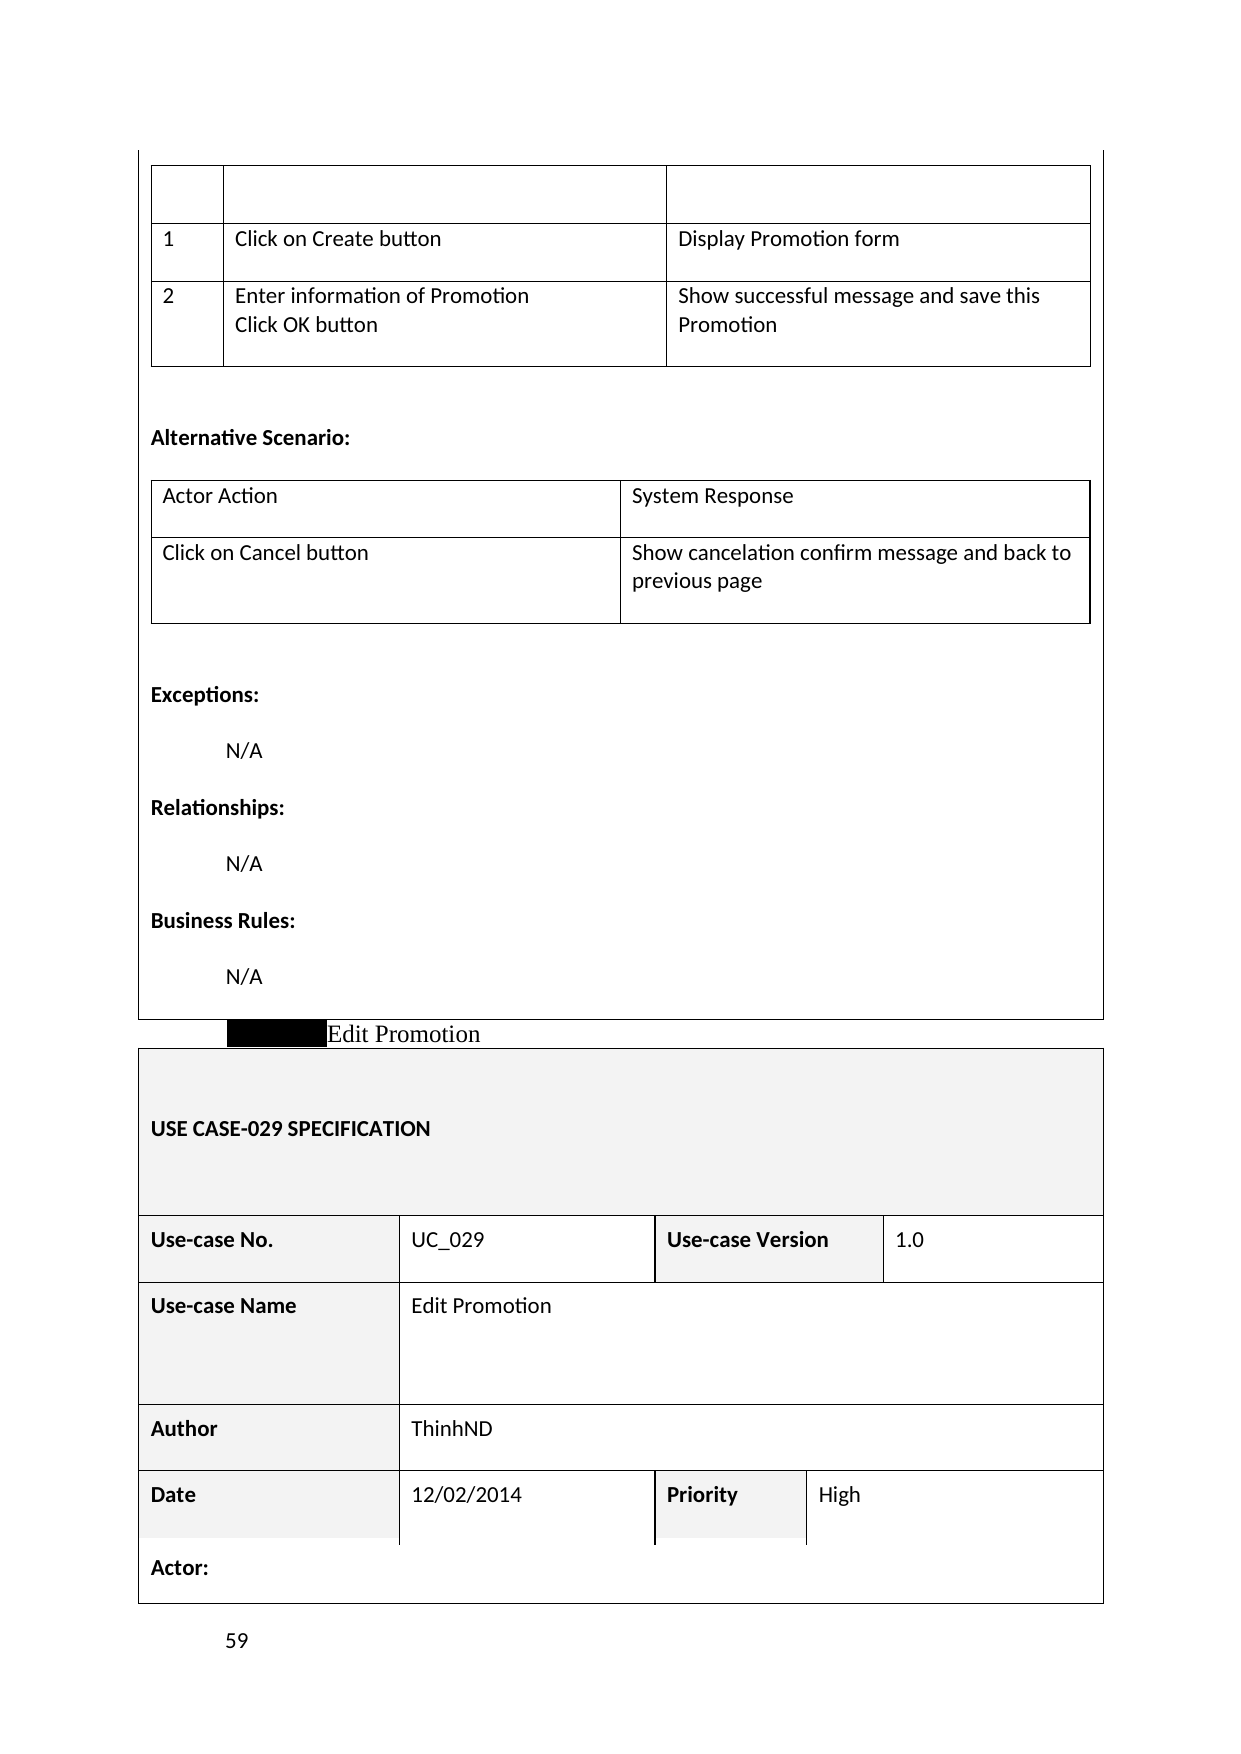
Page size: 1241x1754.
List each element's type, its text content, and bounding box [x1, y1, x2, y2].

table_cell ThinhND [400, 1405, 1103, 1470]
table_cell UC_029 [400, 1216, 654, 1282]
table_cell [139, 1545, 1103, 1603]
table_cell 12/02/2014 [400, 1471, 654, 1538]
table_cell Edit Promotion [400, 1283, 1103, 1404]
table_cell Priority [656, 1471, 806, 1538]
table_cell Use-case Name [139, 1283, 399, 1404]
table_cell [139, 156, 1103, 1018]
table_header USE CASE-029 SPECIFICATION [139, 1049, 1103, 1215]
table_cell 1.0 [884, 1216, 1103, 1282]
table_cell Use-case Version [656, 1216, 883, 1282]
table_cell Author [139, 1405, 399, 1470]
table_cell Use-case No. [139, 1216, 399, 1282]
table_cell High [807, 1471, 1103, 1538]
table_cell Date [139, 1471, 399, 1538]
subtitle Edit Promotion [227, 1020, 1091, 1048]
